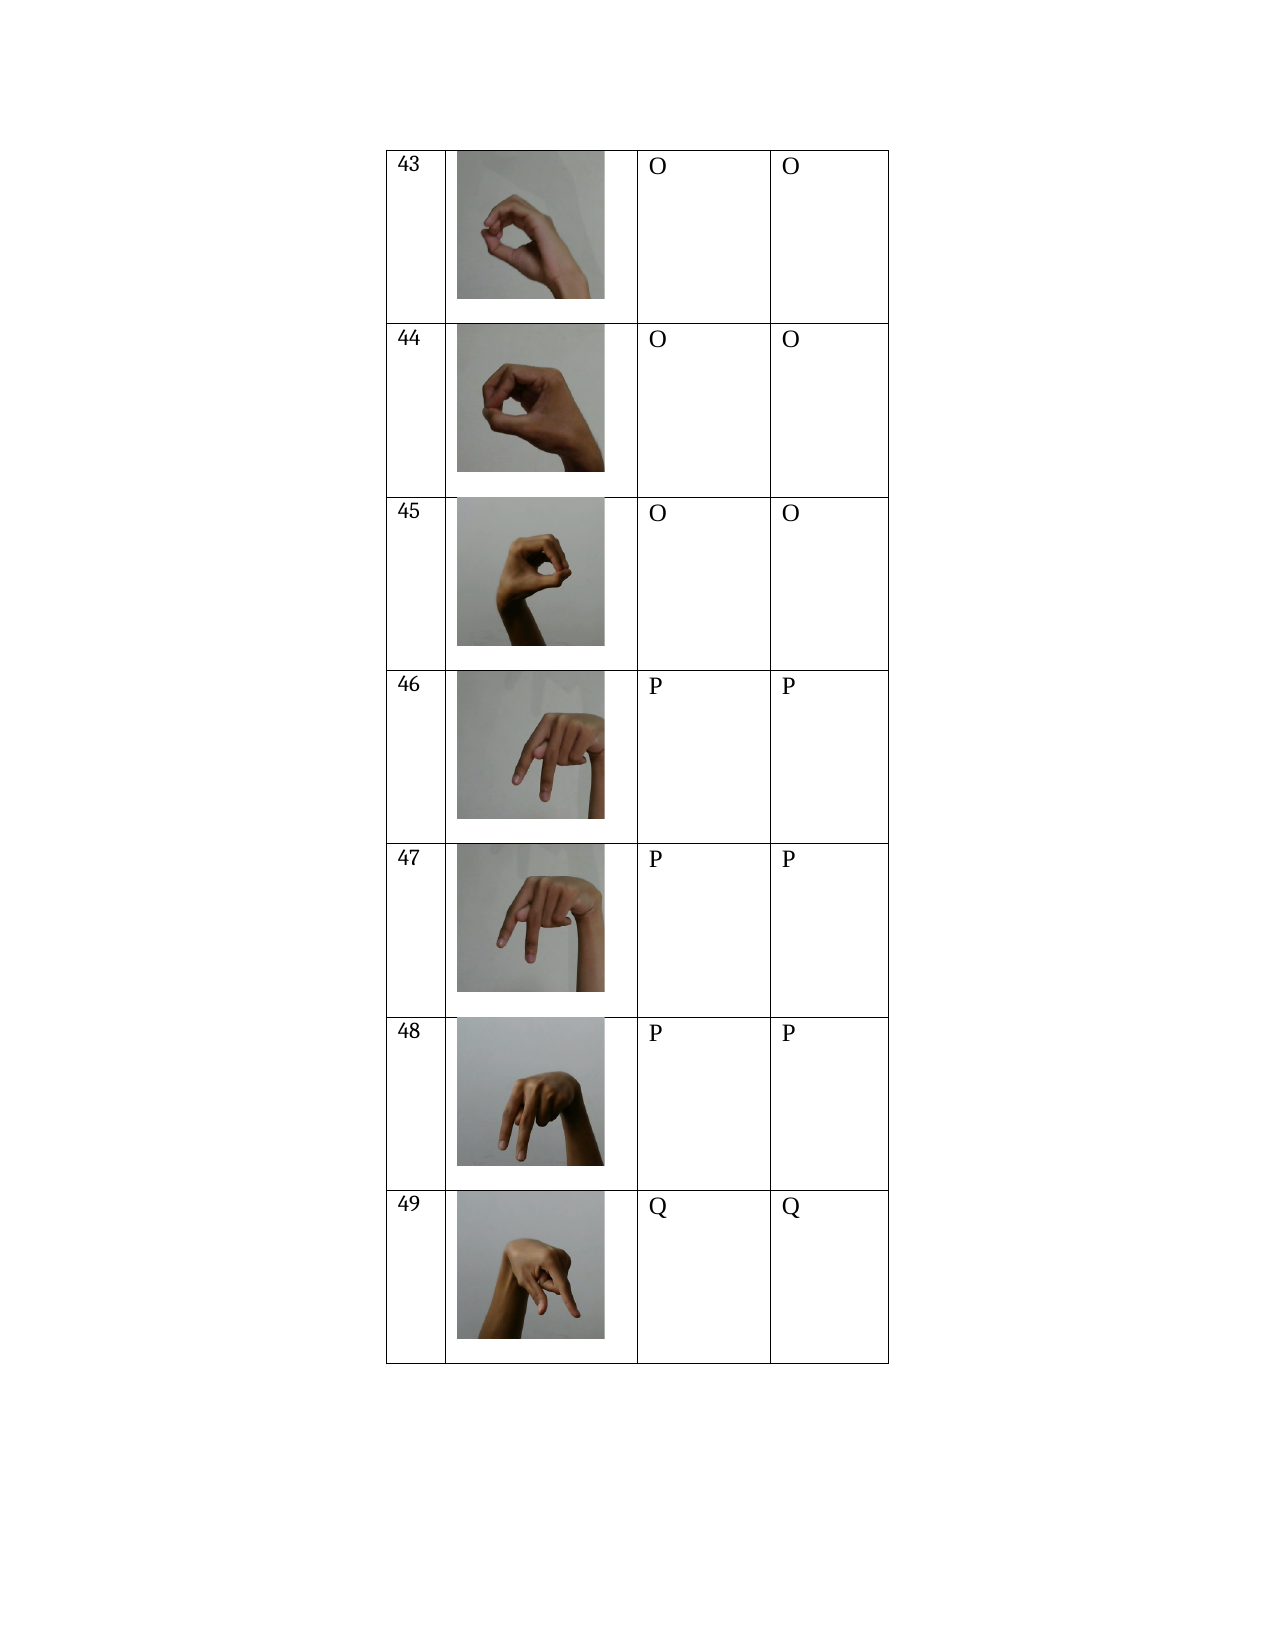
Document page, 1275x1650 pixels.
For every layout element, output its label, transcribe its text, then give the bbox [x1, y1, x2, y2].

table_cell O [771, 324, 888, 497]
table_cell [446, 671, 637, 843]
table_cell O [771, 151, 888, 323]
picture [457, 671, 605, 819]
picture [457, 497, 605, 646]
table_cell O [638, 498, 770, 670]
table_cell P [771, 844, 888, 1017]
picture [457, 844, 605, 992]
picture [457, 1191, 605, 1339]
table_cell 46 [387, 671, 445, 843]
table_cell 48 [387, 1018, 445, 1190]
table_cell P [771, 671, 888, 843]
table_cell 44 [387, 324, 445, 497]
table_cell O [771, 498, 888, 670]
table_cell 43 [387, 151, 445, 323]
table_cell Q [638, 1191, 770, 1363]
picture [457, 324, 605, 472]
table_cell [446, 498, 637, 670]
table_cell 47 [387, 844, 445, 1017]
picture [457, 151, 605, 299]
table_cell [446, 151, 637, 323]
table_cell O [638, 324, 770, 497]
table_cell P [771, 1018, 888, 1190]
table_cell [446, 324, 637, 497]
table_cell P [638, 844, 770, 1017]
table_cell [446, 1191, 637, 1363]
table_cell O [638, 151, 770, 323]
table_cell [446, 844, 637, 1017]
table_cell Q [771, 1191, 888, 1363]
table_cell [446, 1018, 637, 1190]
table_cell P [638, 1018, 770, 1190]
table_cell P [638, 671, 770, 843]
picture [457, 1017, 605, 1166]
table_cell 49 [387, 1191, 445, 1363]
table_cell 45 [387, 498, 445, 670]
